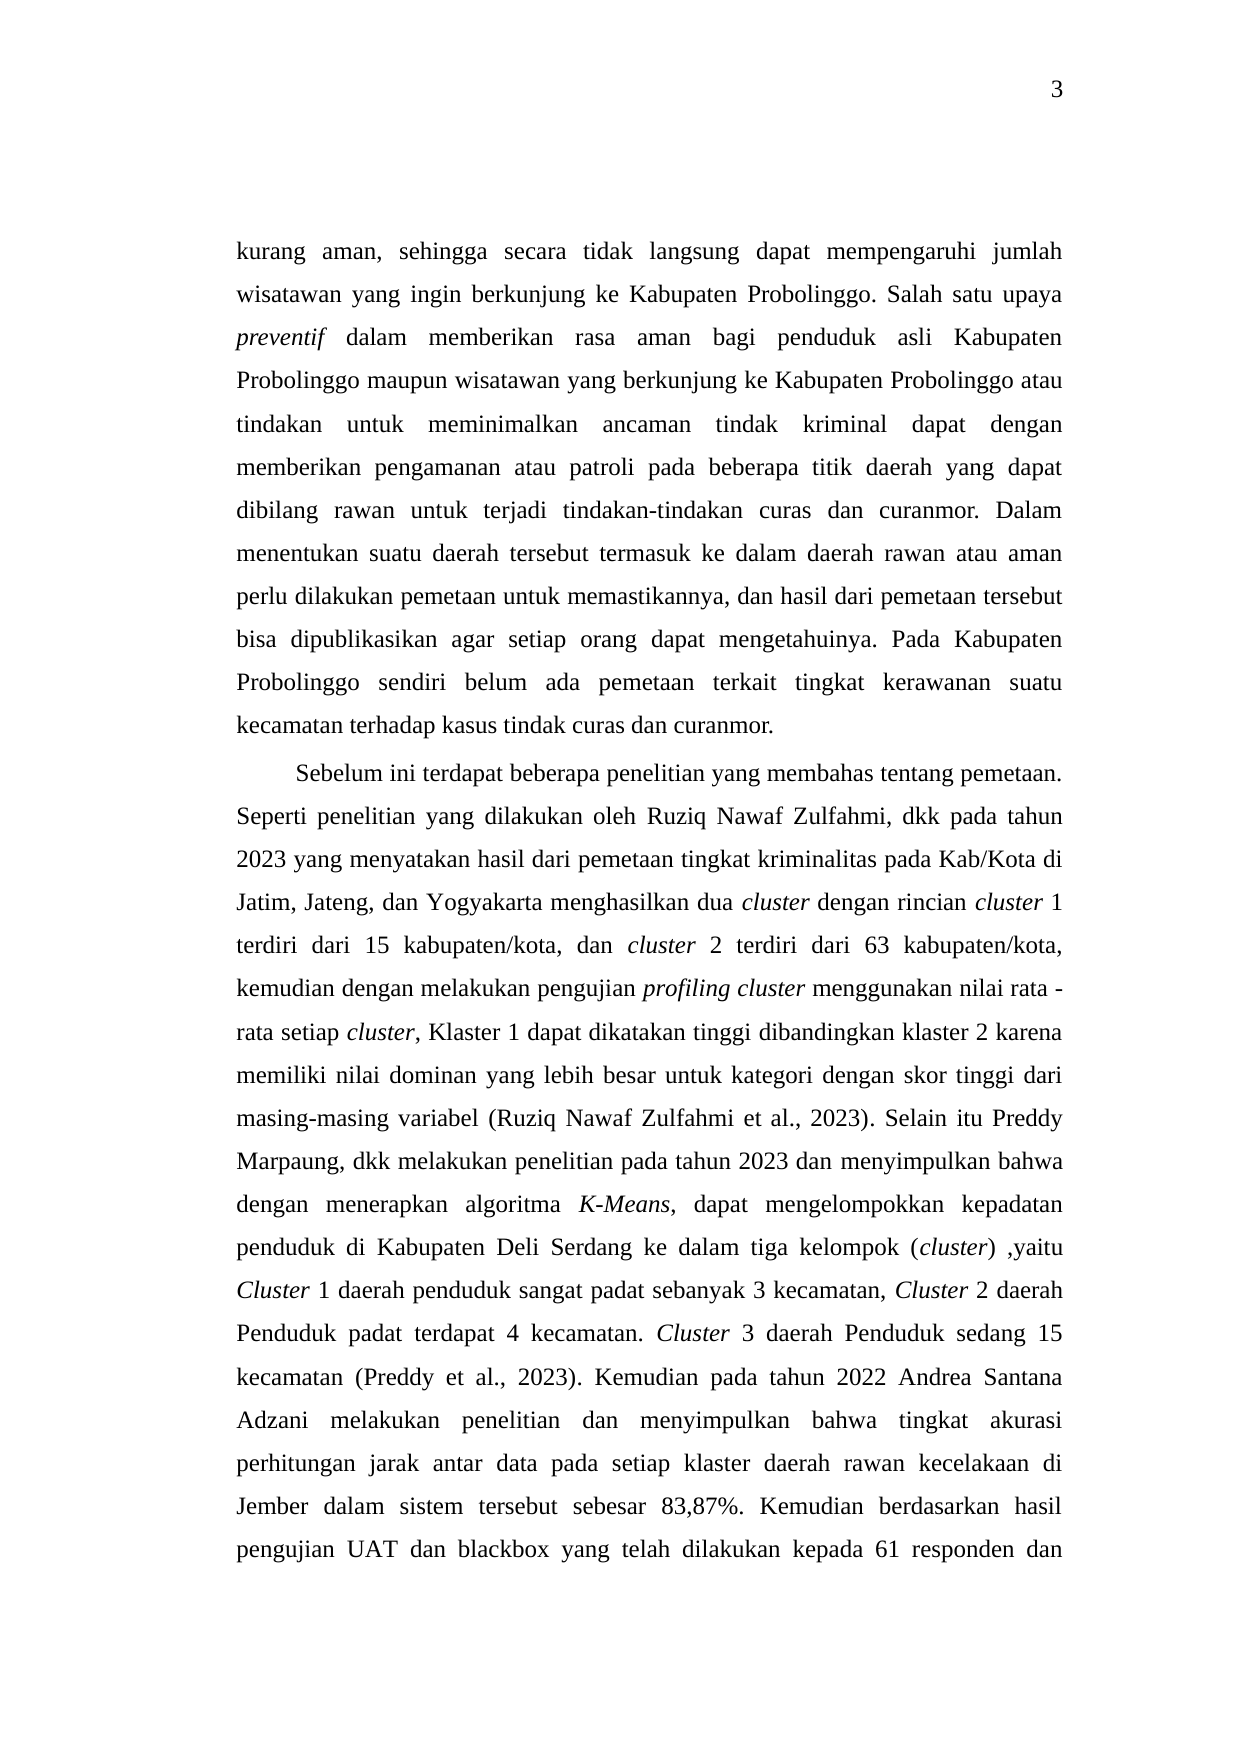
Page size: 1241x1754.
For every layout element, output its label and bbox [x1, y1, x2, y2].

text [236, 236, 1063, 739]
text [236, 758, 1063, 1563]
